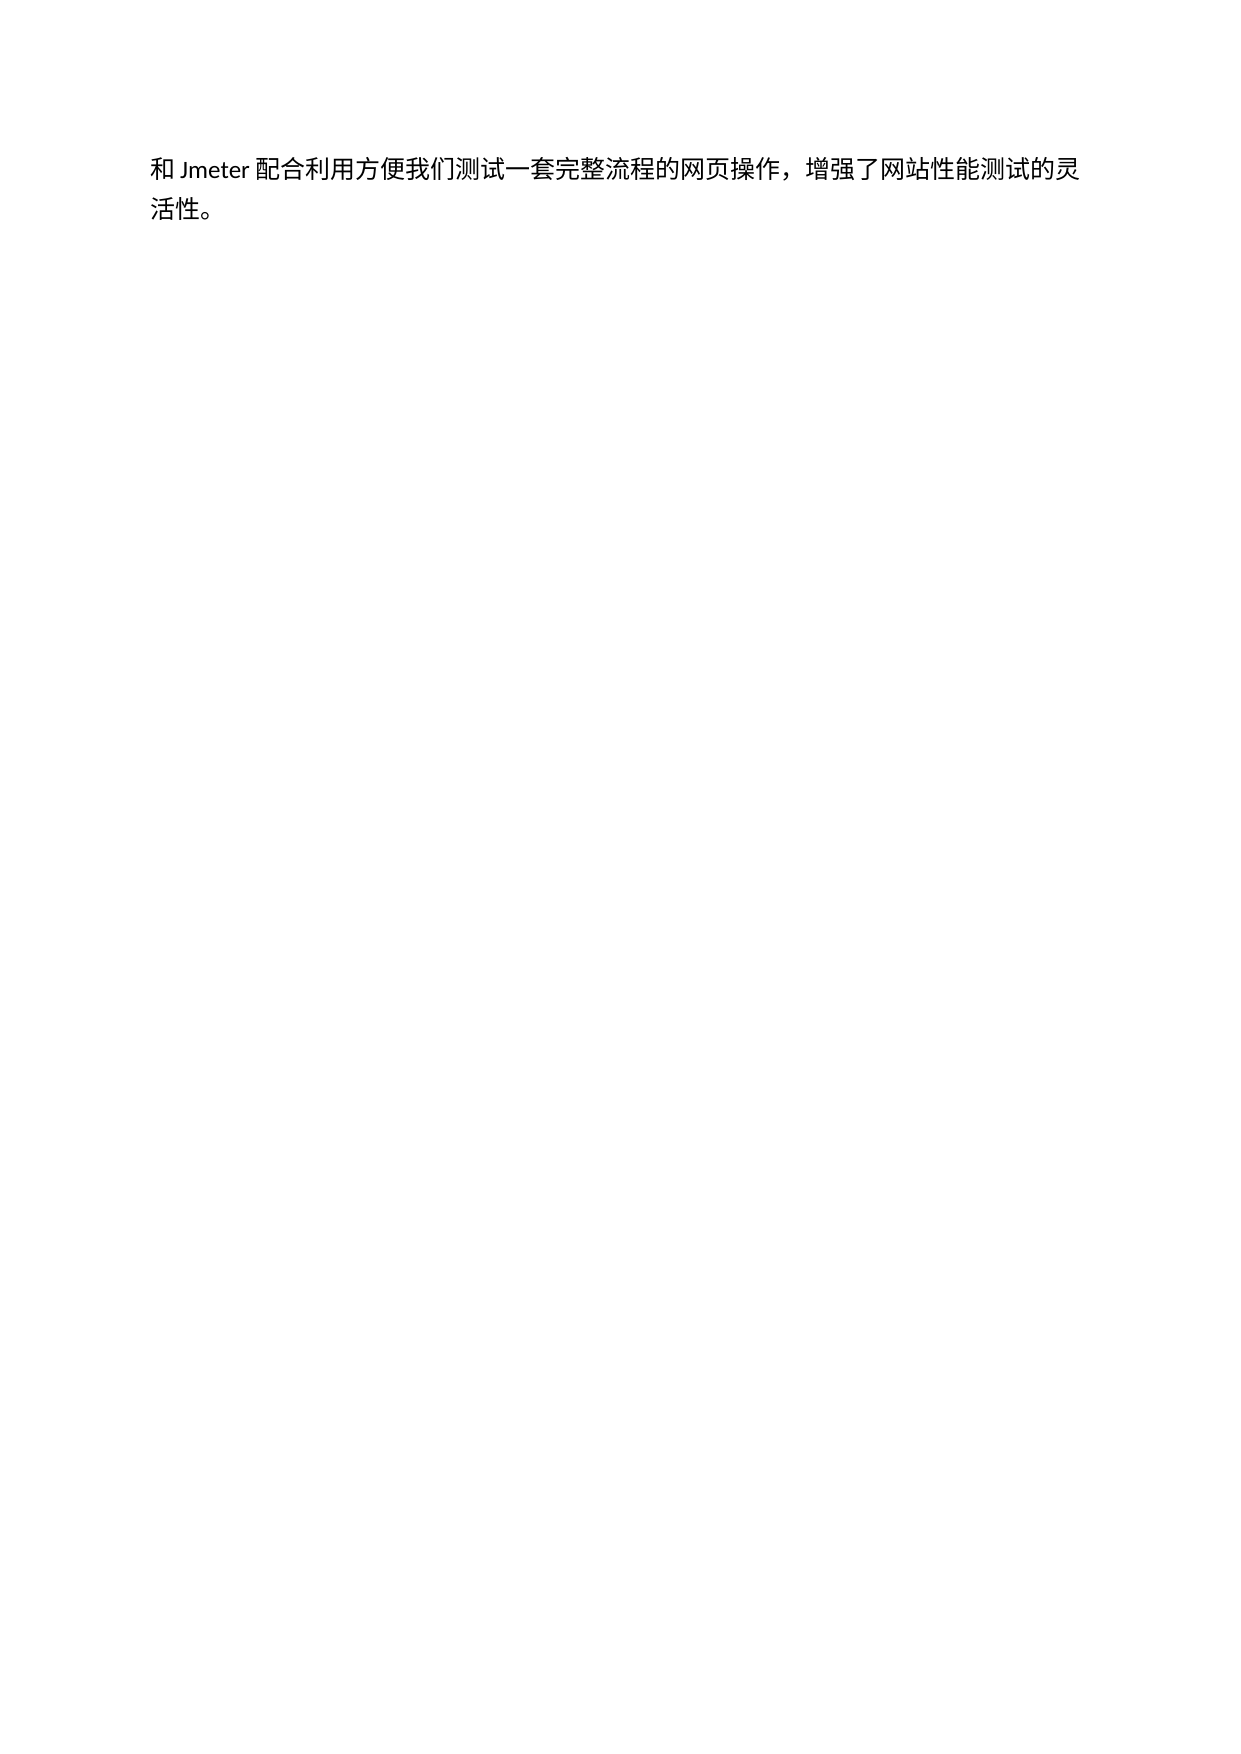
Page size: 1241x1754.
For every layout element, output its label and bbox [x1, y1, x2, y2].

text [150, 150, 1090, 225]
